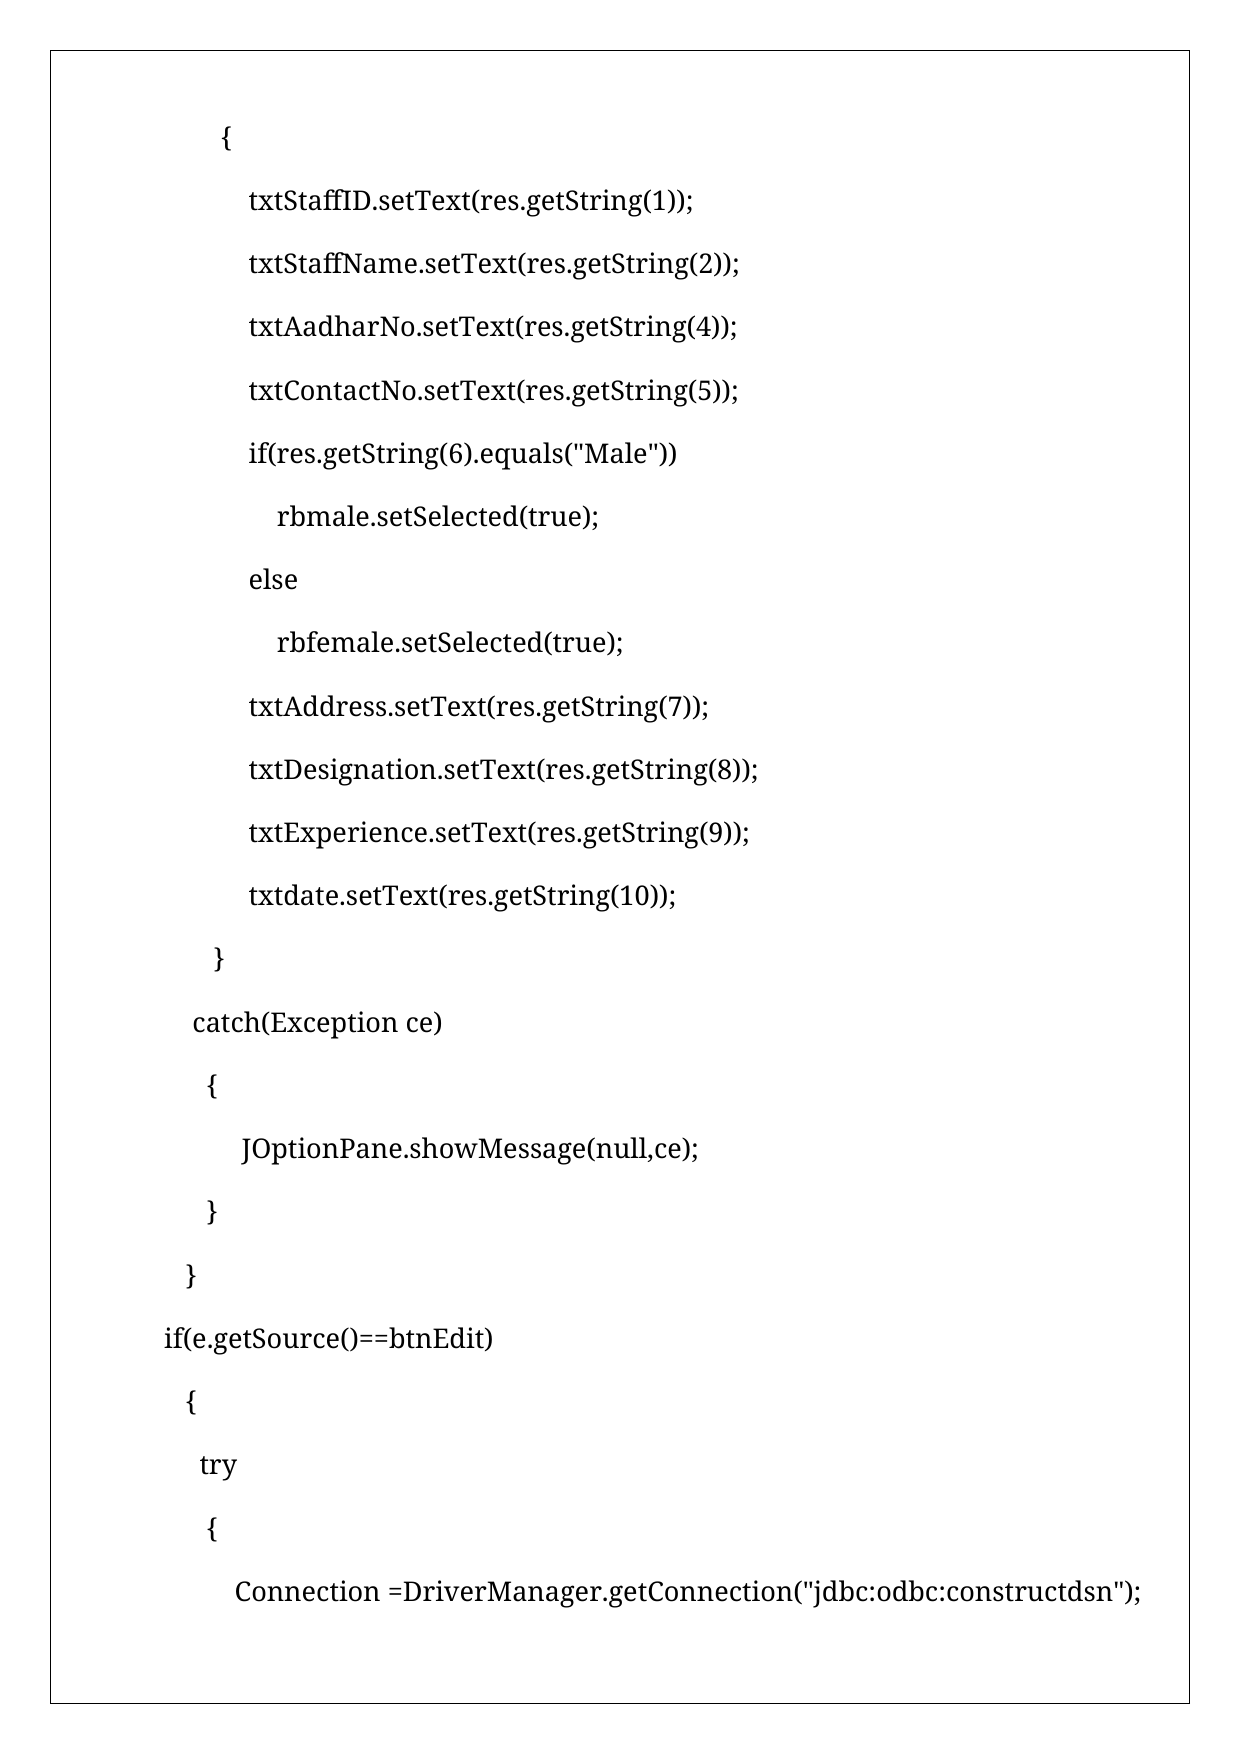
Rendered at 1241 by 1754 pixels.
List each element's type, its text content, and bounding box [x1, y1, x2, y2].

text txtExperience.setText(res.getString(9)); [150, 813, 1152, 850]
text txtContactNo.setText(res.getString(5)); [150, 371, 1152, 408]
text if(e.getSource()==btnEdit) [150, 1319, 1152, 1356]
text { [150, 1509, 1152, 1546]
text rbfemale.setSelected(true); [150, 624, 1152, 661]
text } [150, 940, 1152, 977]
text Connection =DriverManager.getConnection("jdbc:odbc:constructdsn"); [150, 1572, 1152, 1609]
text JOptionPane.showMessage(null,ce); [150, 1130, 1152, 1167]
text txtStaffName.setText(res.getString(2)); [150, 244, 1152, 281]
text rbmale.setSelected(true); [150, 497, 1152, 534]
text if(res.getString(6).equals("Male")) [150, 434, 1152, 471]
text } [150, 1193, 1152, 1230]
text } [150, 1256, 1152, 1293]
text else [150, 561, 1152, 597]
text txtdate.setText(res.getString(10)); [150, 877, 1152, 914]
text txtDesignation.setText(res.getString(8)); [150, 750, 1152, 787]
text { [150, 1383, 1152, 1419]
text { [150, 118, 1152, 155]
text txtStaffID.setText(res.getString(1)); [150, 181, 1152, 218]
text { [150, 1066, 1152, 1103]
text catch(Exception ce) [150, 1003, 1152, 1040]
text txtAddress.setText(res.getString(7)); [150, 687, 1152, 724]
text try [150, 1446, 1152, 1483]
text txtAadharNo.setText(res.getString(4)); [150, 308, 1152, 344]
